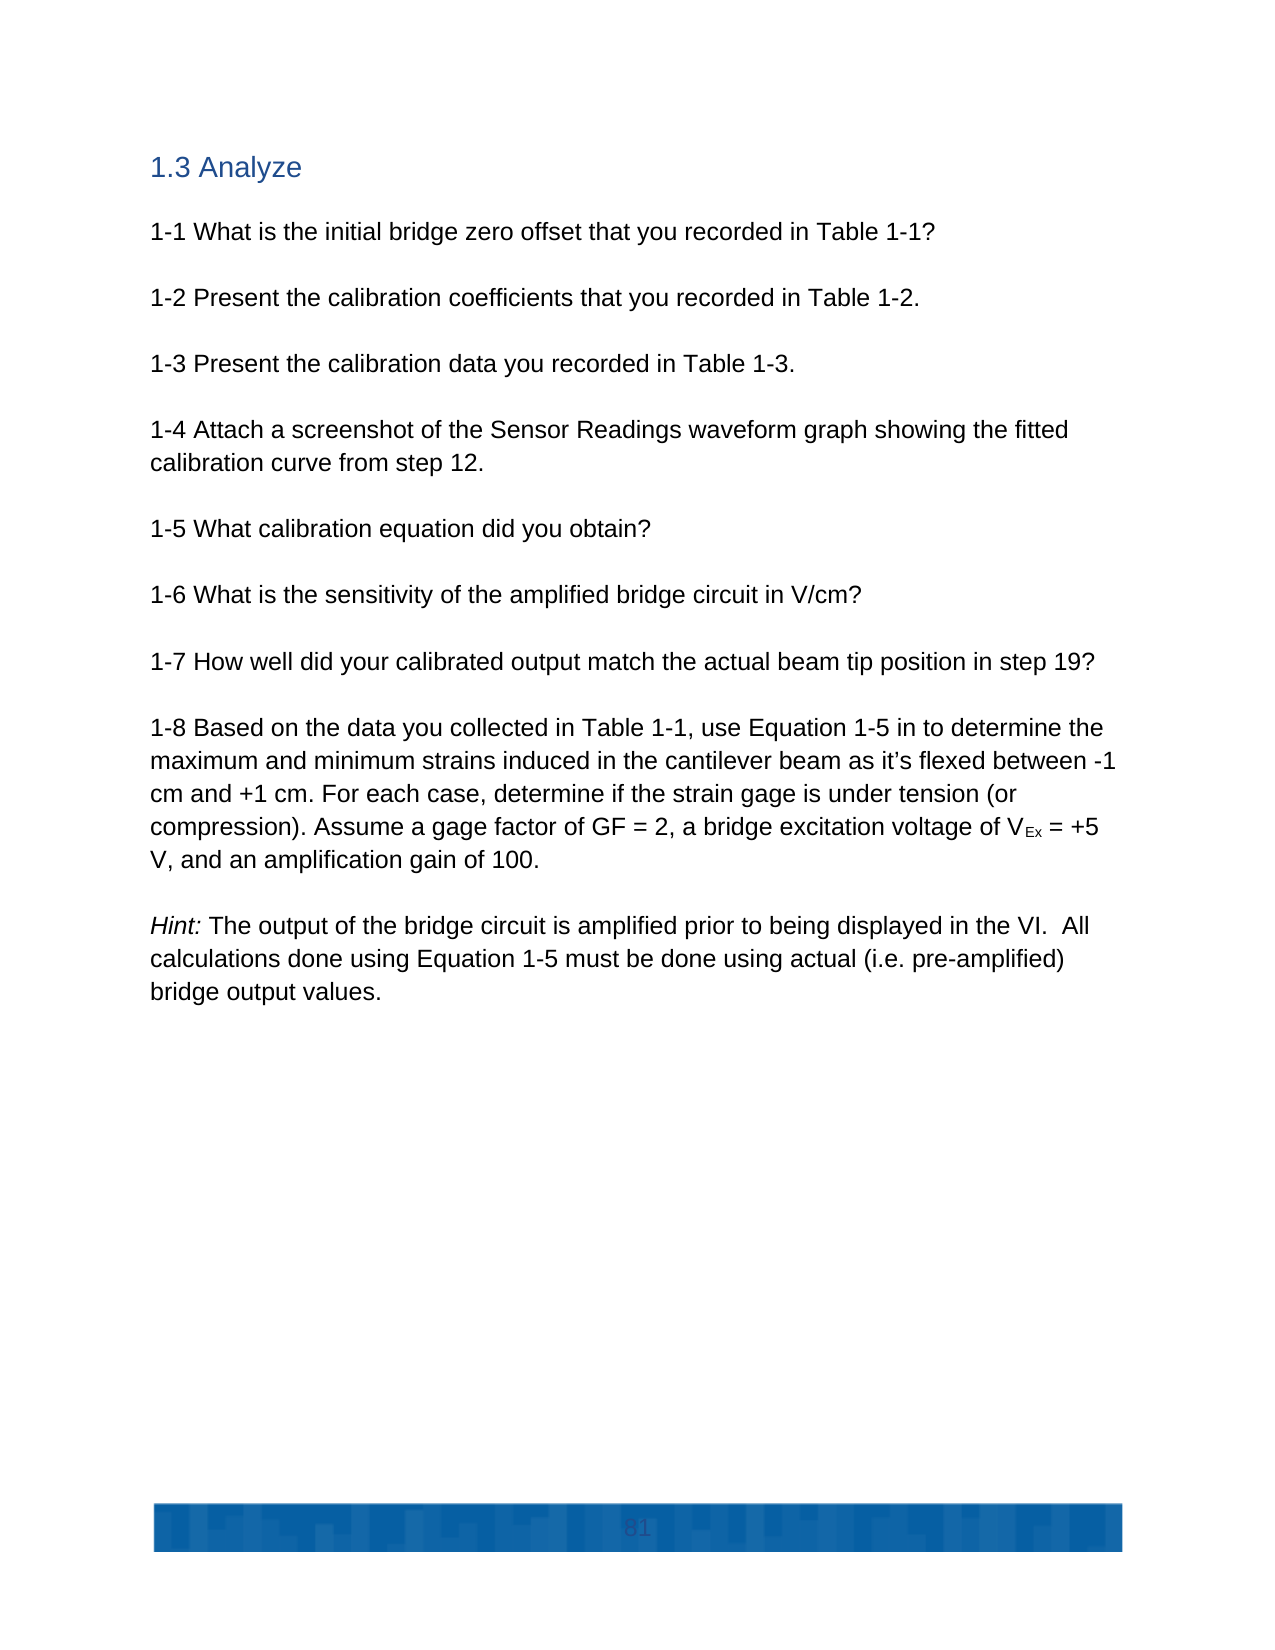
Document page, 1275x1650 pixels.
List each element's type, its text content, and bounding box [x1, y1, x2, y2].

text Hint: The output of the bridge circuit is amplified prior to being displayed in the VI. All calculations done using Equation 1-5 must be done using actual (i.e. pre-amplified) bridge output values. [150, 911, 1125, 1006]
text 1-7 How well did your calibrated output match the actual beam tip position in step 19? [150, 647, 1125, 675]
text 1-3 Present the calibration data you recorded in Table 1-3. [150, 349, 1125, 378]
subtitle 1.3 Analyze [150, 150, 1125, 183]
text 1-8 Based on the data you collected in Table 1-1, use Equation 1-5 in to determine the maximum and minimum strains induced in the cantilever beam as it’s flexed between -1 cm and +1 cm. For each case, determine if the strain gage is under tension (or compression). Assume a gage factor of GF = 2, a bridge excitation voltage of VEx = +5 V, and an amplification gain of 100. [150, 713, 1125, 873]
picture [153, 1503, 1123, 1552]
text 1-6 What is the sensitivity of the amplified bridge circuit in V/cm? [150, 581, 1125, 609]
text 1-4 Attach a screenshot of the Sensor Readings waveform graph showing the fitted calibration curve from step 12. [150, 415, 1125, 477]
text 1-2 Present the calibration coefficients that you recorded in Table 1-2. [150, 283, 1125, 312]
text 1-5 What calibration equation did you obtain? [150, 514, 1125, 543]
text 1-1 What is the initial bridge zero offset that you recorded in Table 1-1? [150, 217, 1125, 246]
